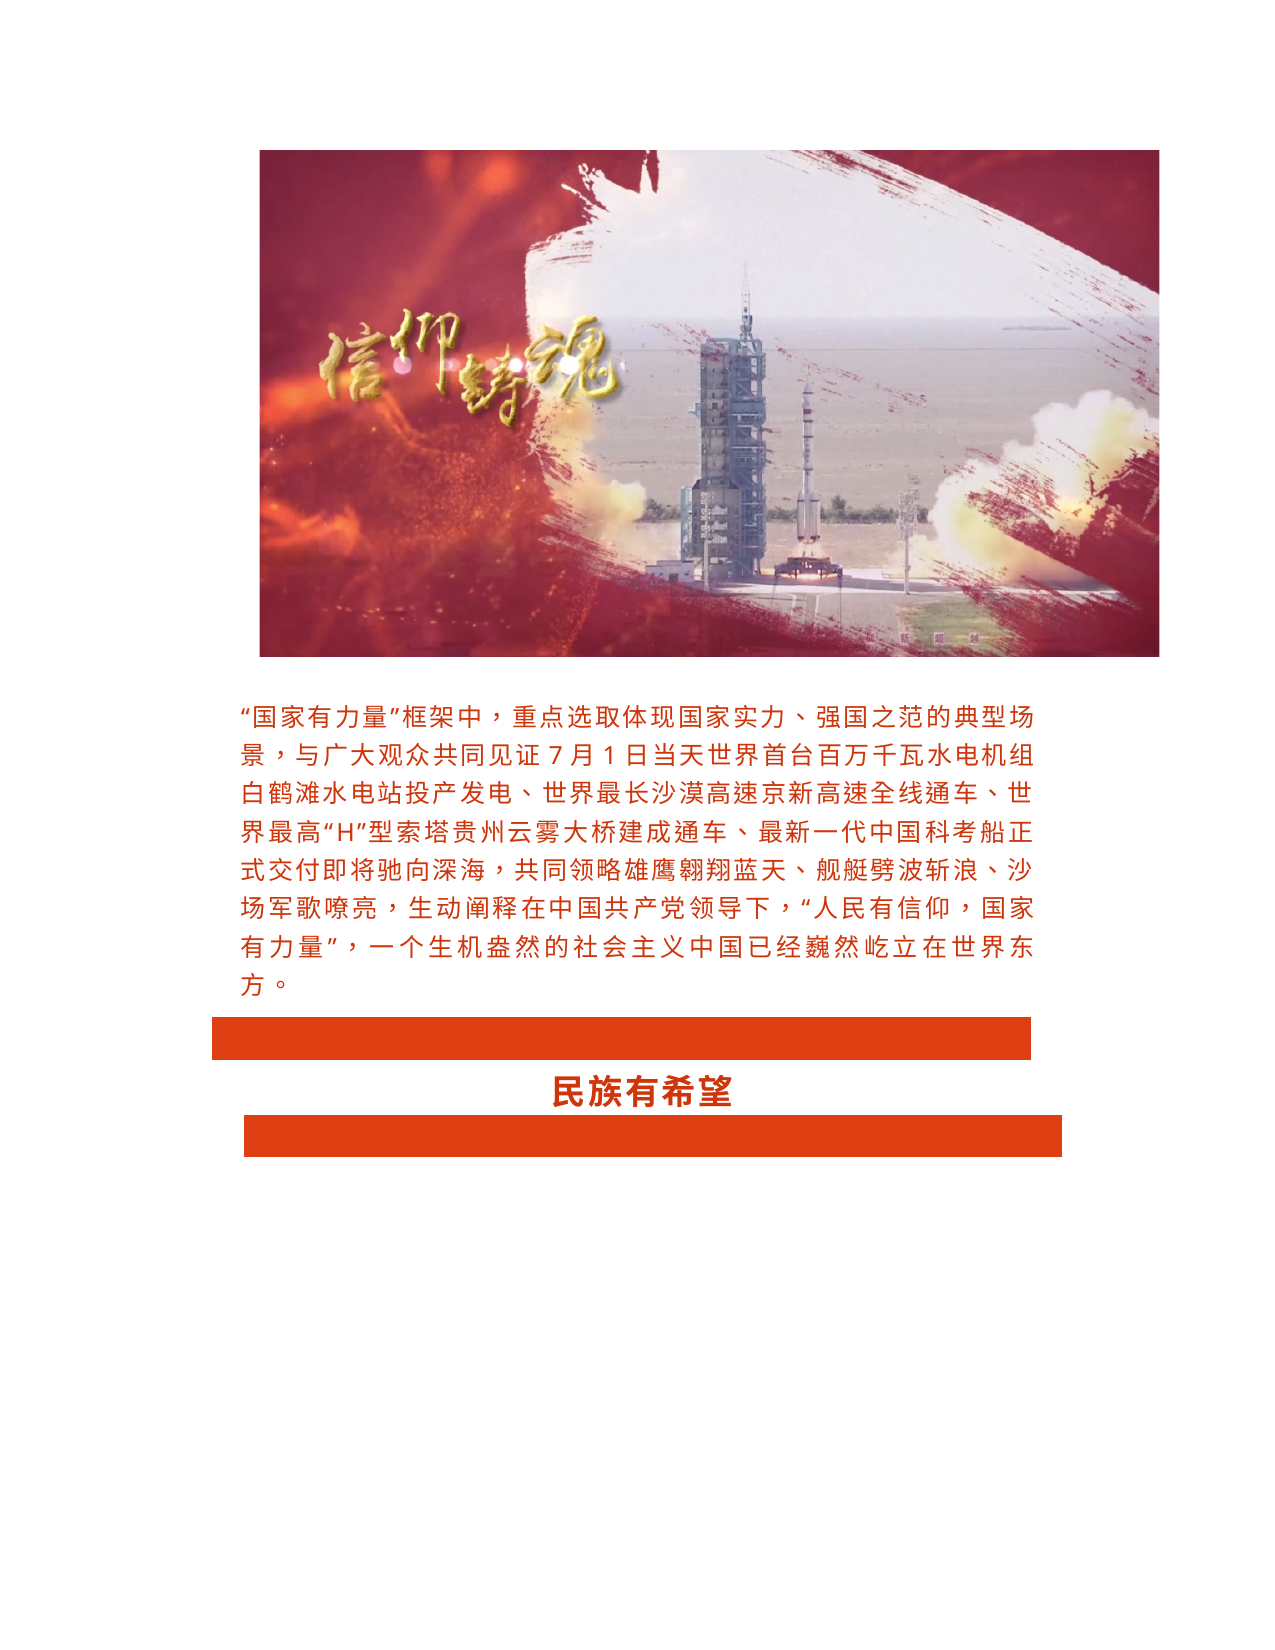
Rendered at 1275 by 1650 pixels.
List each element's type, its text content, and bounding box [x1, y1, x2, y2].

text 民族有希望 [222, 1060, 1062, 1115]
text “国家有力量”框架中，重点选取体现国家实力、强国之范的典型场景，与广大观众共同见证7月1日当天世界首台百万千瓦水电机组白鹤滩水电站投产发电、世界最长沙漠高速京新高速全线通车、世界最高“H”型索塔贵州云雾大桥建成通车、最新一代中国科考船正式交付即将驰向深海，共同领略雄鹰翱翔蓝天、舰艇劈波斩浪、沙场军歌嘹亮，生动阐释在中国共产党领导下，“人民有信仰，国家有力量”，一个生机盎然的社会主义中国已经巍然屹立在世界东方。 [241, 695, 1034, 1002]
picture [259, 150, 1160, 657]
